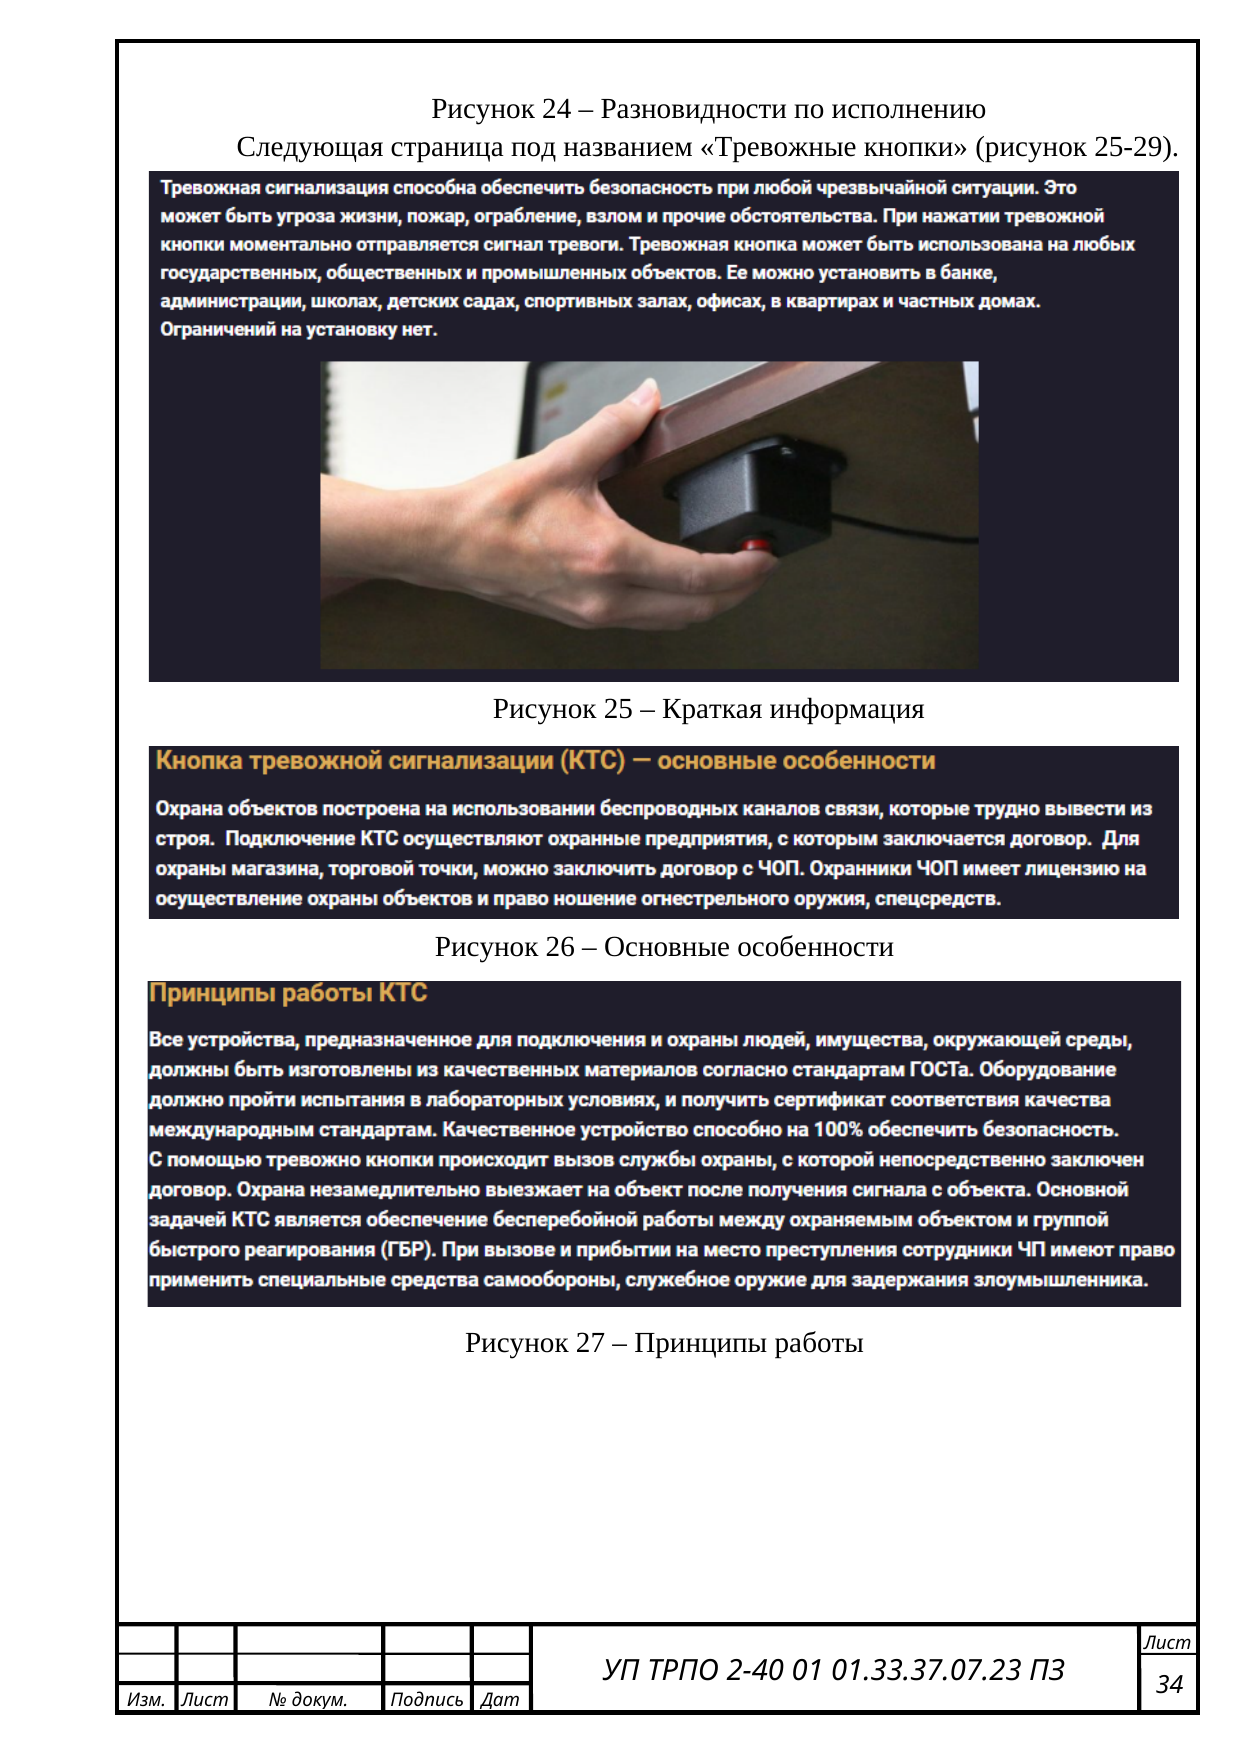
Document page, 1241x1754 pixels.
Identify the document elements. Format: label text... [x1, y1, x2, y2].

text Рисунок 24 – Разновидности по исполнению [148, 89, 1181, 126]
picture [147, 171, 1178, 681]
picture [147, 981, 1182, 1307]
text Рисунок 27 – Принципы работы [148, 1325, 1181, 1359]
picture [147, 746, 1178, 919]
text Следующая страница под названием «Тревожные кнопки» (рисунок 25-29). [148, 126, 1181, 164]
